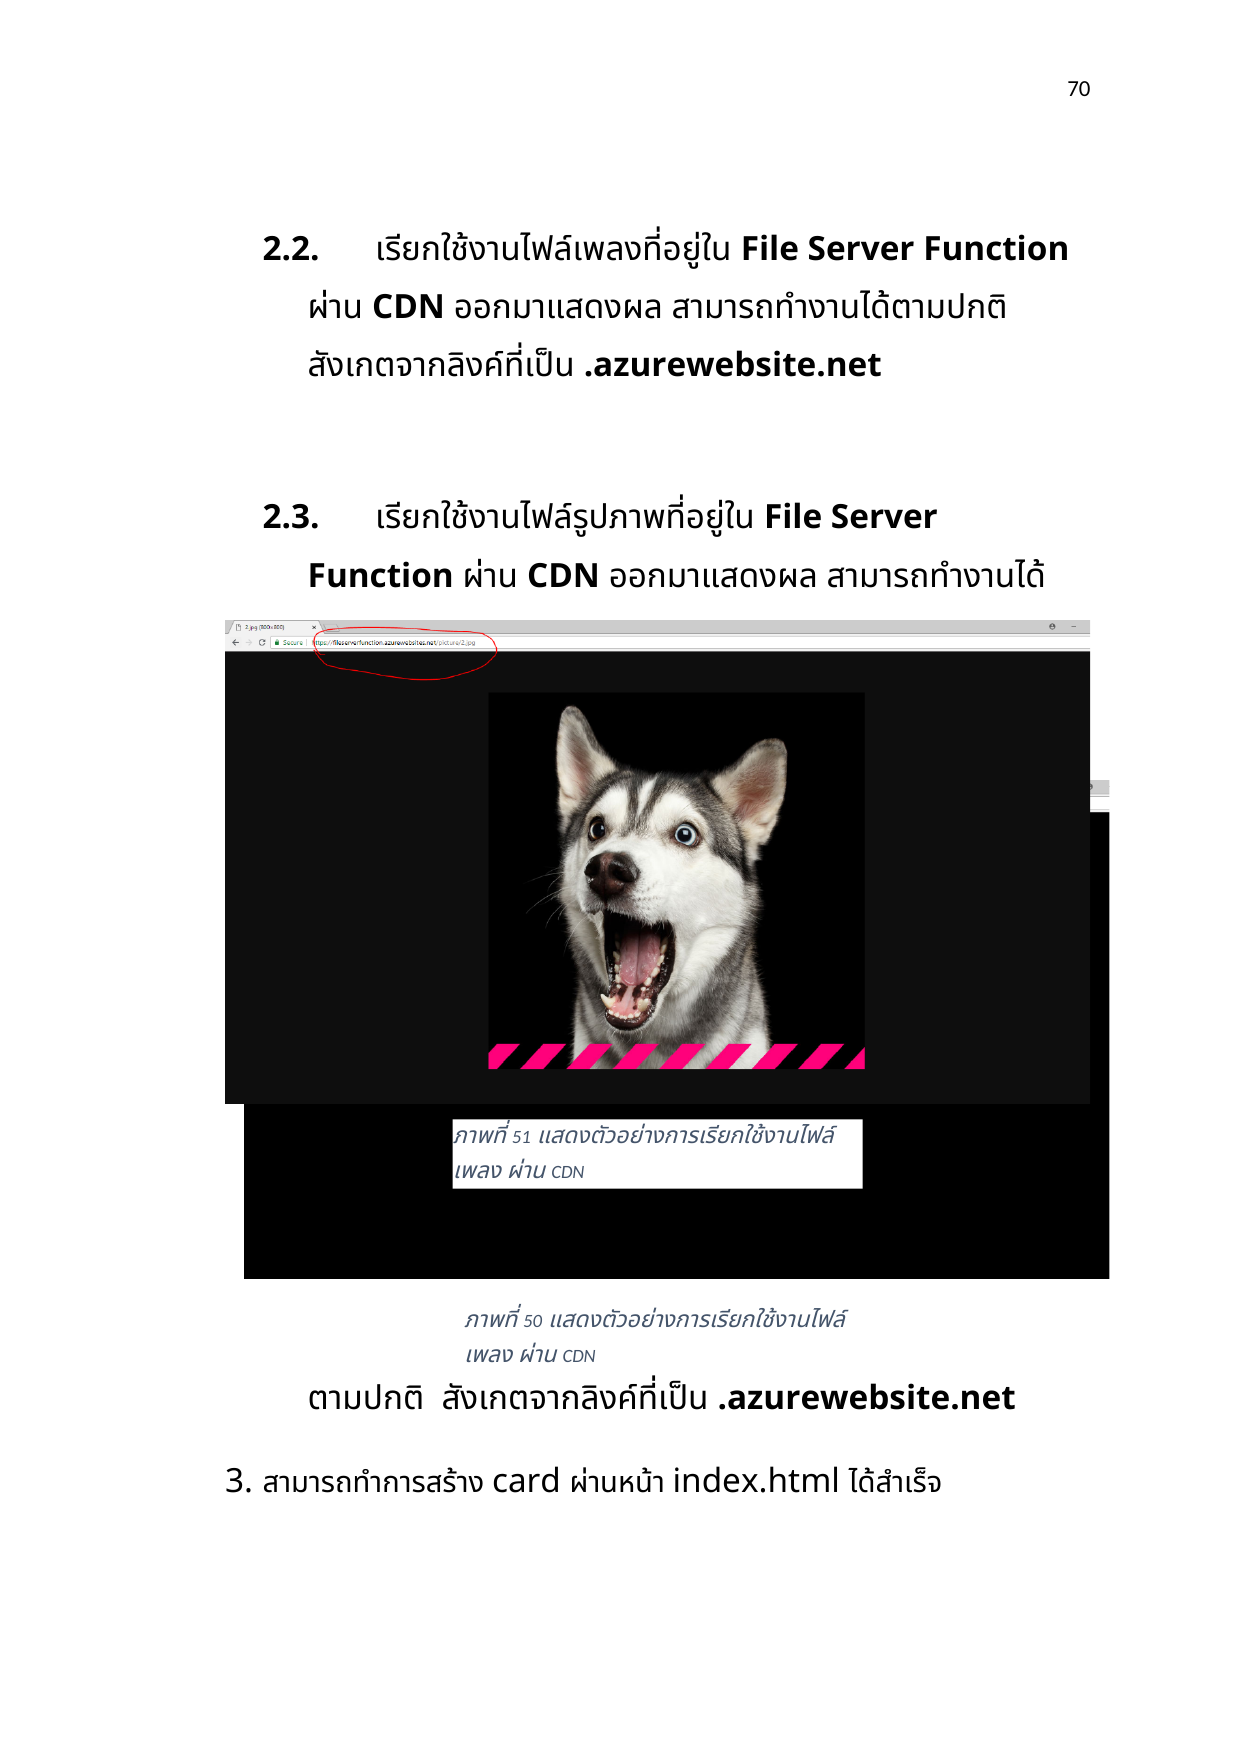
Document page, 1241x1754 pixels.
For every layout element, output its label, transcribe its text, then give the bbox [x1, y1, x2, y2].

subtitle สามารถทำการสร้าง card ผ่านหน้า index.html ได้สำเร็จ [225, 1457, 1090, 1505]
picture [225, 620, 1110, 1279]
list เรียกใช้งานไฟล์รูปภาพที่อยู่ใน File Server Function ผ่าน CDN ออกมาแสดงผล สามารถทำงานได้ตามปกติ สังเกตจากลิงค์ที่เป็น .azurewebsite.net [262, 1279, 1090, 1424]
list เรียกใช้งานไฟล์รูปภาพที่อยู่ใน File Server Function ผ่าน CDN ออกมาแสดงผล สามารถทำงานได้ตามปกติ สังเกตจากลิงค์ที่เป็น .azurewebsite.net [262, 493, 1090, 620]
list เรียกใช้งานไฟล์เพลงที่อยู่ใน File Server Function ผ่าน CDN ออกมาแสดงผล สามารถทำงานได้ตามปกติ สังเกตจากลิงค์ที่เป็น .azurewebsite.net [262, 225, 1090, 392]
